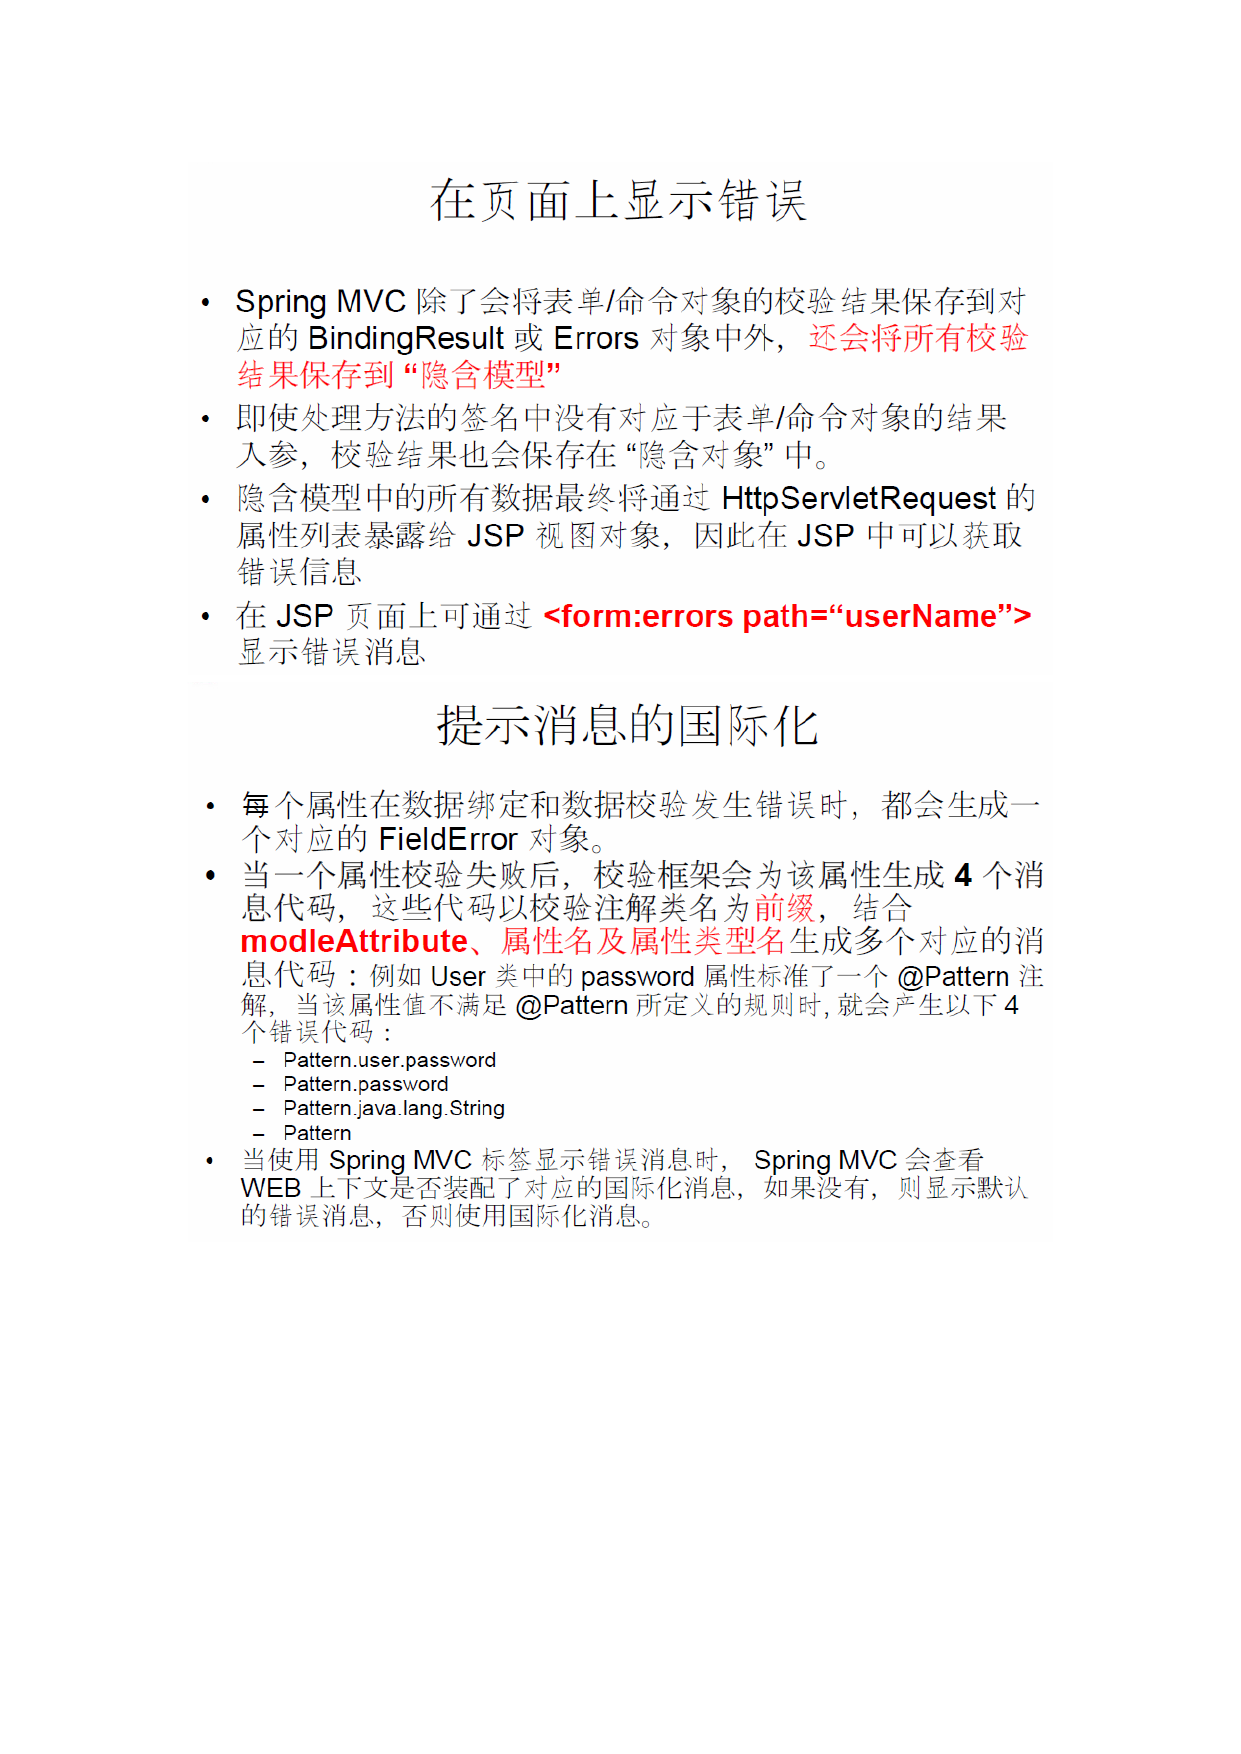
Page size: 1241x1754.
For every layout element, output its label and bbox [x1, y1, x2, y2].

picture [187, 162, 1053, 675]
picture [187, 682, 1053, 1242]
